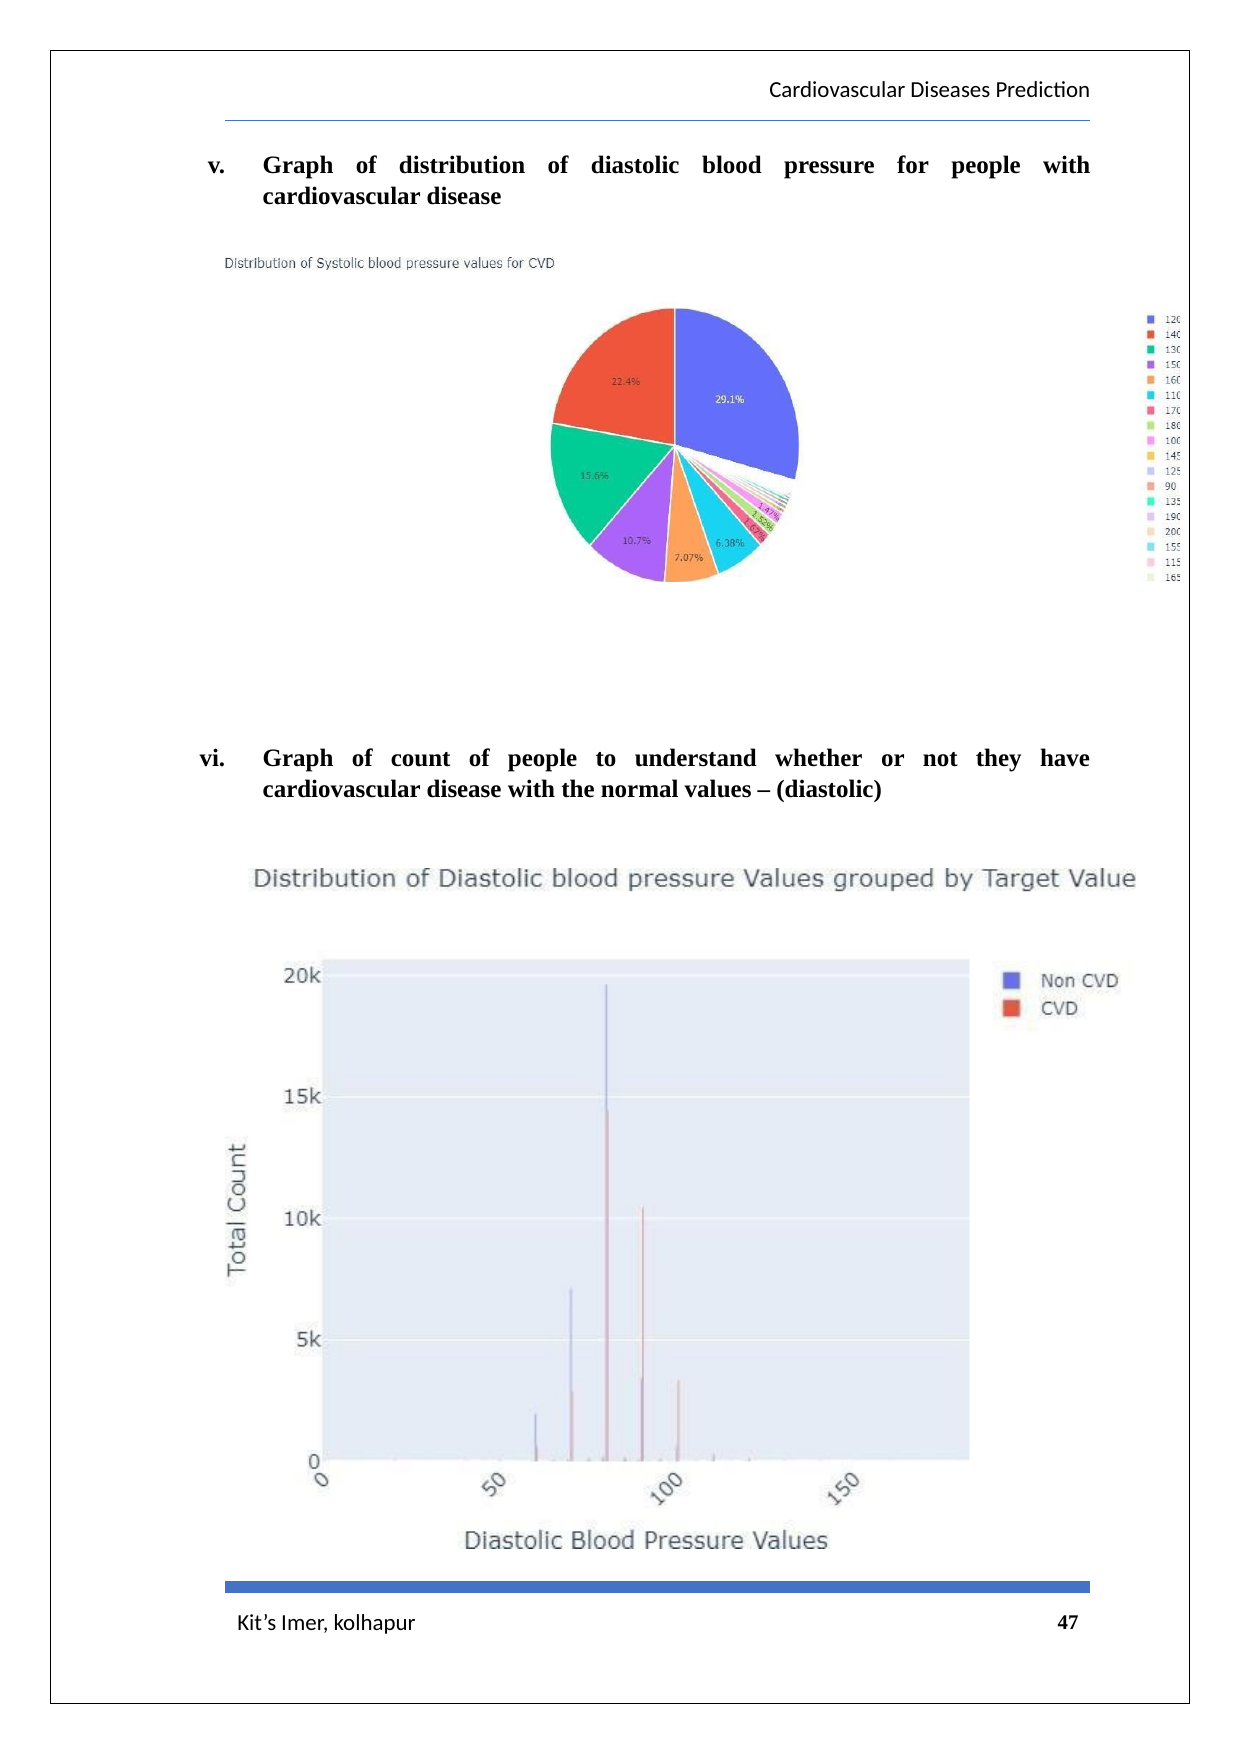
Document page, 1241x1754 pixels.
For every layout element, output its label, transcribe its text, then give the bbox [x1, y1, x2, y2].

list Graph of distribution of diastolic blood pressure for people with cardiovascular disease [225, 150, 1090, 210]
picture [225, 868, 1137, 1549]
list Graph of count of people to understand whether or not they have cardiovascular disease with the normal values – (diastolic) [225, 743, 1090, 803]
picture [225, 257, 1180, 582]
